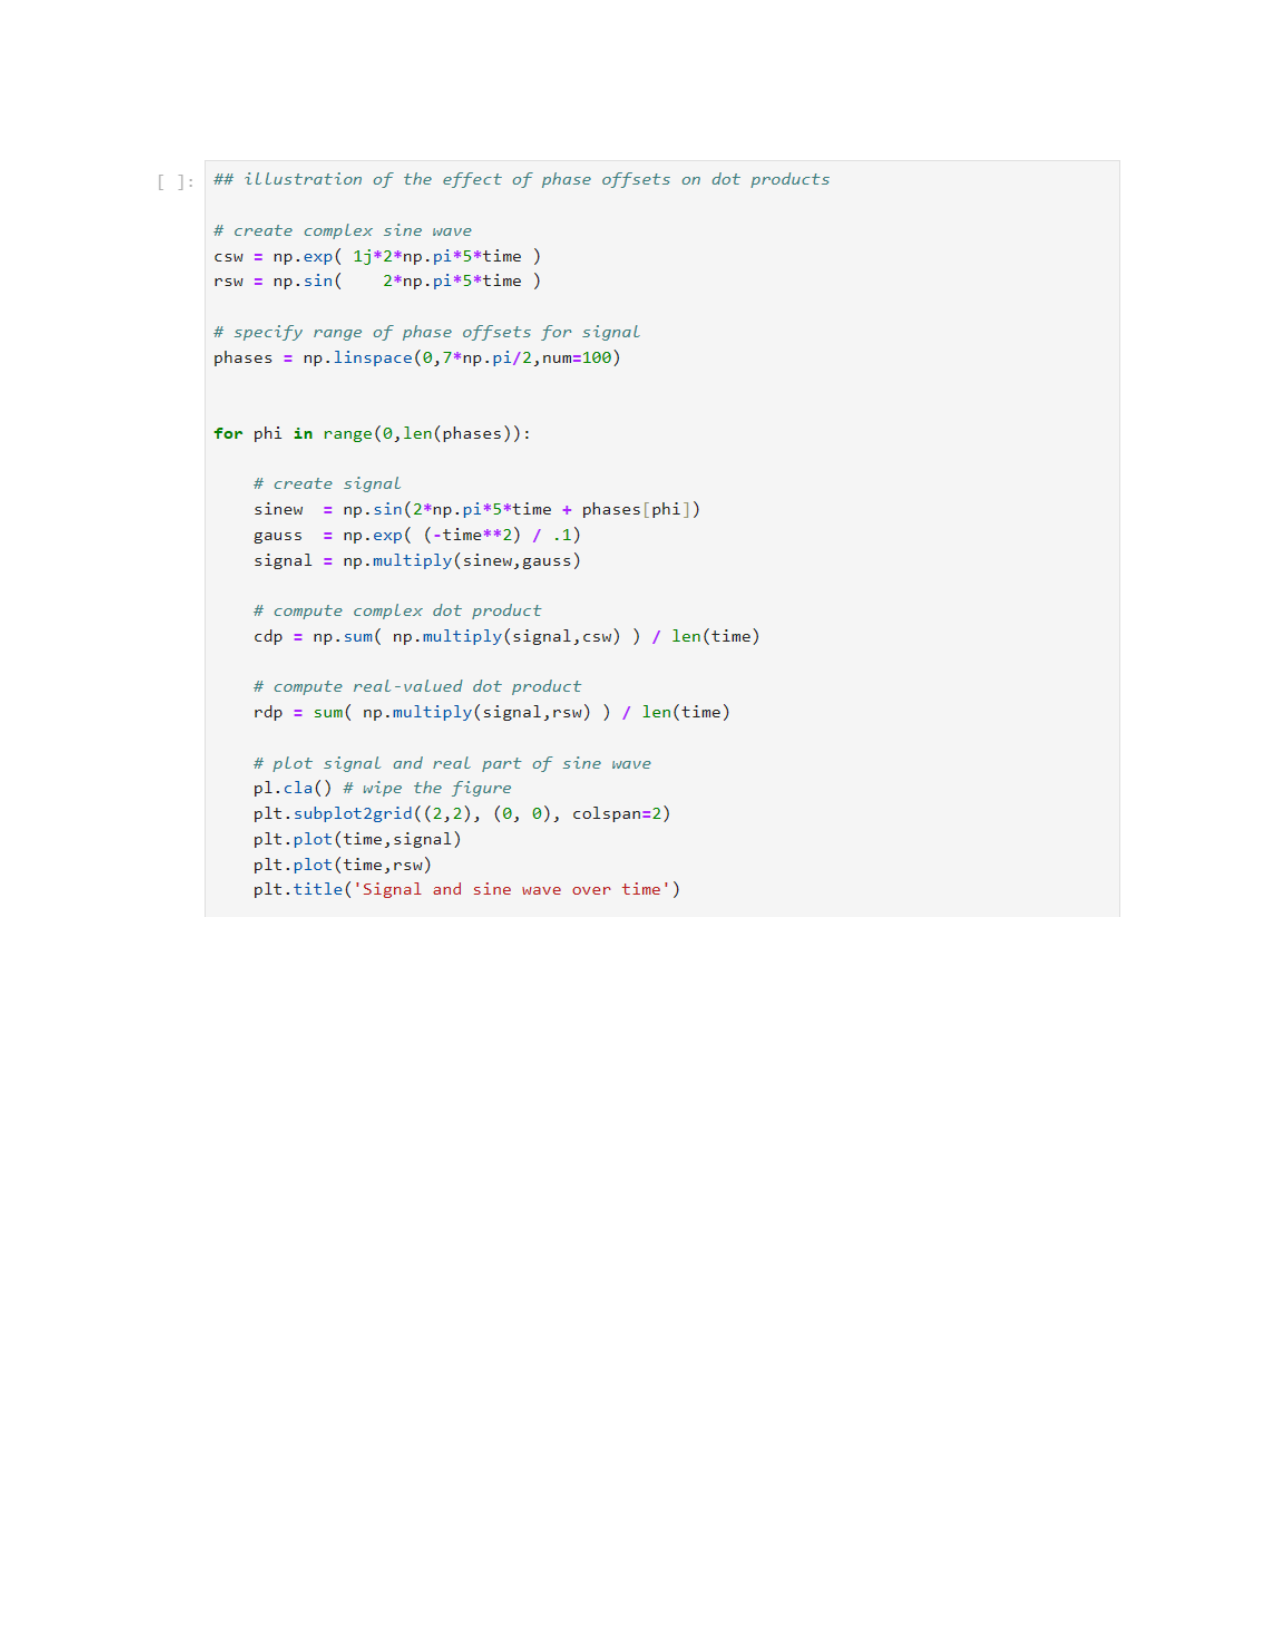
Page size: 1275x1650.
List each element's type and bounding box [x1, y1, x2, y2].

picture [150, 150, 1125, 917]
